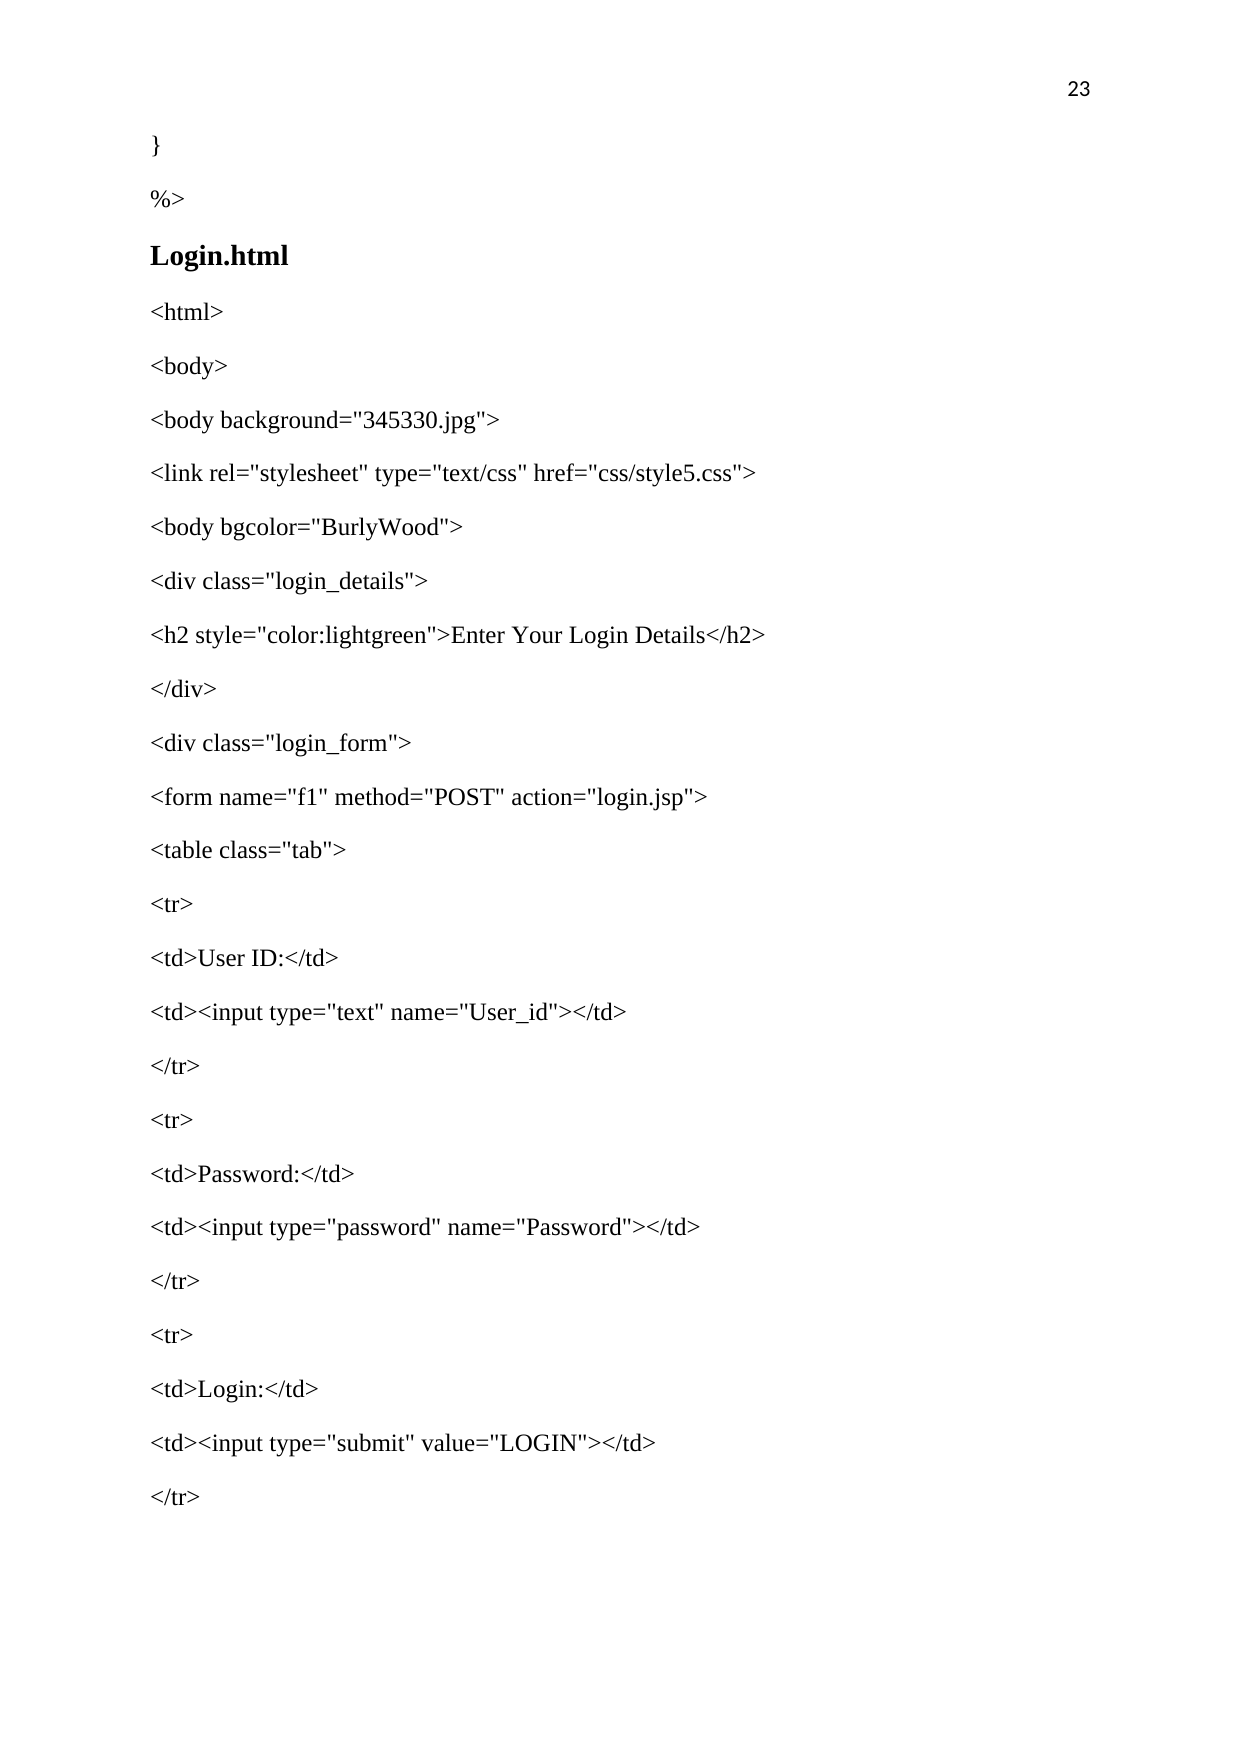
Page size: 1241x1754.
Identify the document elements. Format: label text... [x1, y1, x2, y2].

text </tr> [150, 1482, 1090, 1511]
text <tr> [150, 889, 1090, 918]
text <tr> [150, 1105, 1090, 1133]
text <td><input type="password" name="Password"></td> [150, 1212, 1090, 1241]
text </tr> [150, 1051, 1090, 1080]
text <body background="345330.jpg"> [150, 405, 1090, 433]
text <td><input type="text" name="User_id"></td> [150, 997, 1090, 1026]
text <body bgcolor="BurlyWood"> [150, 512, 1090, 541]
text <td>Login:</td> [150, 1374, 1090, 1403]
text <link rel="stylesheet" type="text/css" href="css/style5.css"> [150, 458, 1090, 487]
text <td>User ID:</td> [150, 943, 1090, 972]
text </div> [150, 674, 1090, 703]
text <table class="tab"> [150, 836, 1090, 864]
text <div class="login_details"> [150, 566, 1090, 595]
text <td><input type="submit" value="LOGIN"></td> [150, 1428, 1090, 1457]
text </tr> [150, 1266, 1090, 1295]
text %> [150, 184, 1090, 212]
text } [150, 130, 1090, 159]
text <h2 style="color:lightgreen">Enter Your Login Details</h2> [150, 620, 1090, 649]
text <td>Password:</td> [150, 1159, 1090, 1187]
text <div class="login_form"> [150, 728, 1090, 757]
text <html> [150, 297, 1090, 326]
text Login.html [150, 238, 1090, 271]
text <body> [150, 351, 1090, 379]
text <form name="f1" method="POST" action="login.jsp"> [150, 782, 1090, 810]
text <tr> [150, 1320, 1090, 1349]
